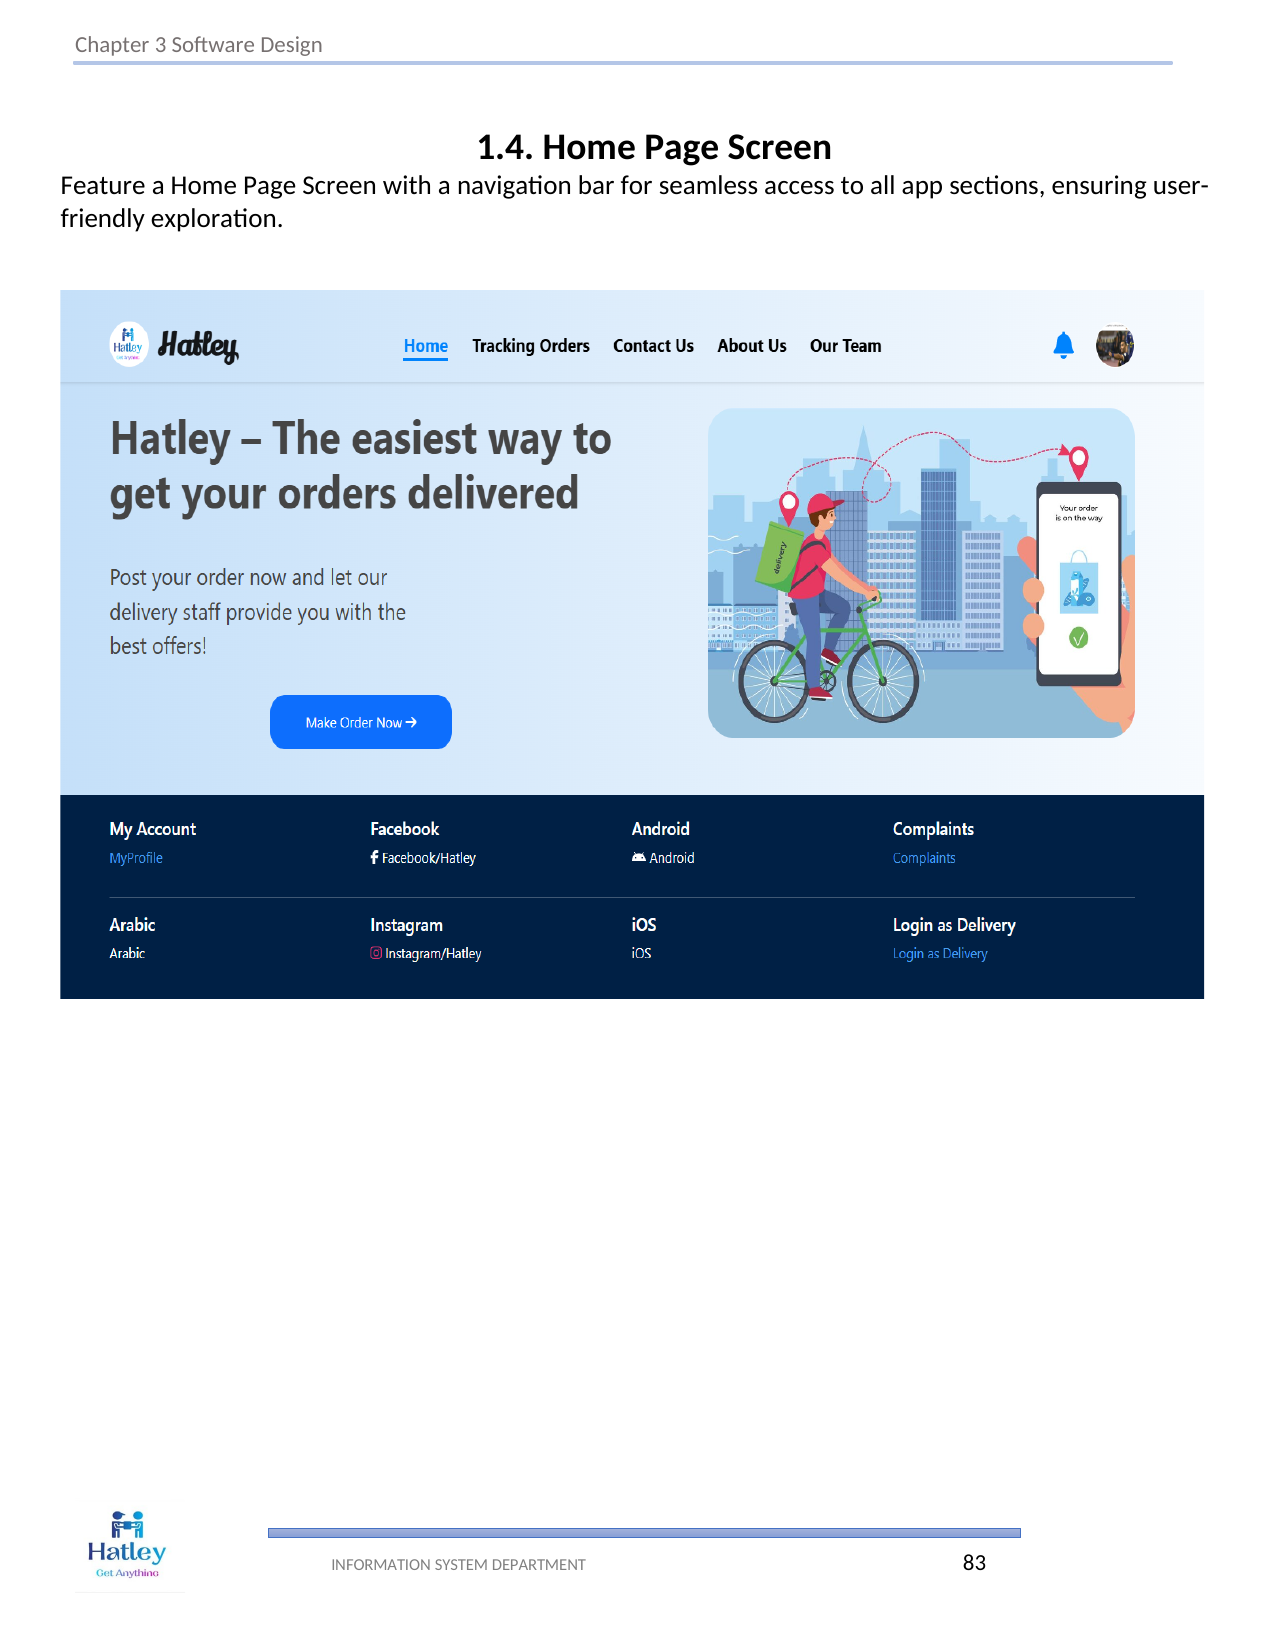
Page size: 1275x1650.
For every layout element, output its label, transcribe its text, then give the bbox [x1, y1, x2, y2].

picture [75, 1498, 185, 1593]
picture [269, 1529, 1020, 1537]
picture [60, 290, 1205, 999]
text Feature a Home Page Screen with a navigation bar for seamless access to all app sections, ensuring user-friendly exploration. [60, 168, 1248, 234]
text 1.4. Home Page Screen [60, 123, 1248, 168]
